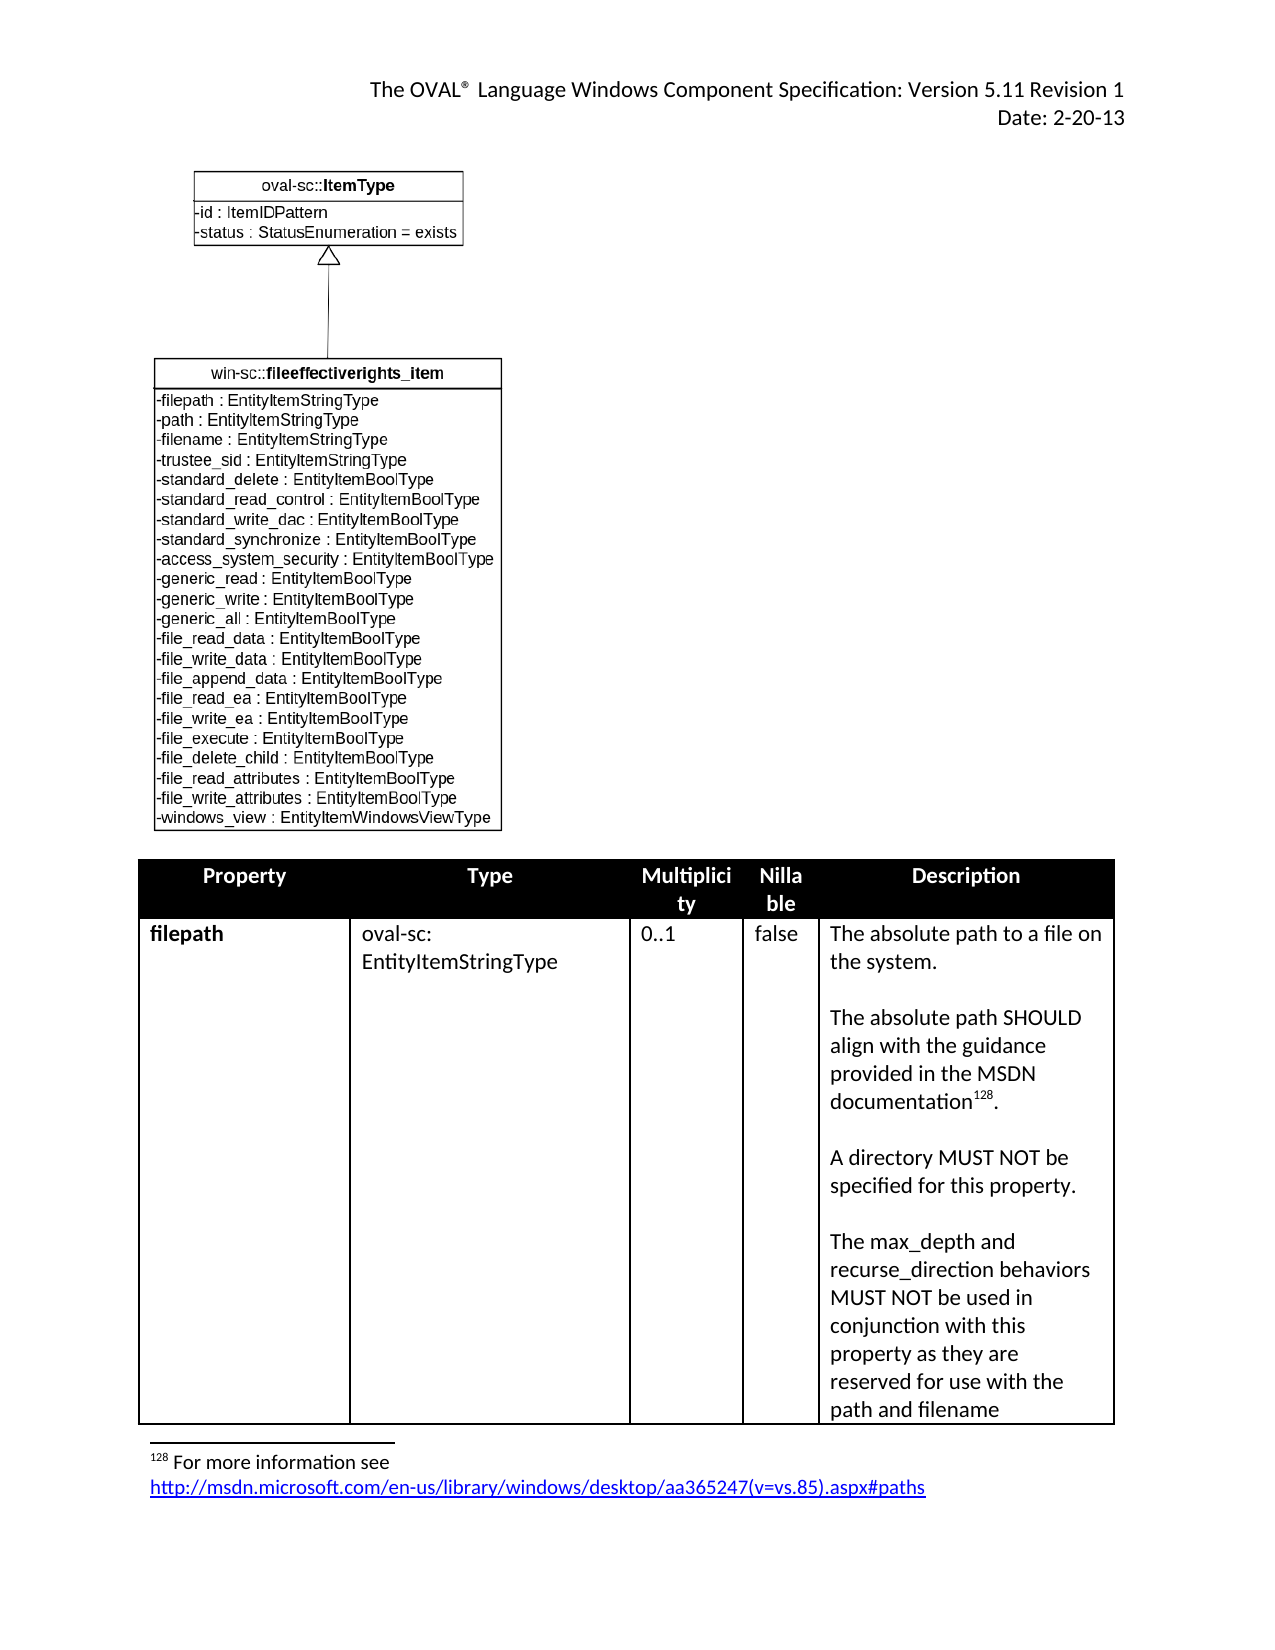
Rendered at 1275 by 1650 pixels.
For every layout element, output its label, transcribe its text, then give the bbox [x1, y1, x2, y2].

table_header Type [351, 861, 629, 917]
table_cell false [744, 919, 818, 1423]
table_header Description [819, 861, 1113, 917]
table_cell filepath [140, 919, 349, 1423]
table_cell 0..1 [631, 919, 742, 1423]
table_header Nillable [744, 861, 818, 917]
table_header Multiplicity [630, 861, 743, 917]
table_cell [351, 919, 629, 1423]
table_header Property [140, 861, 350, 917]
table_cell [820, 919, 1113, 1423]
